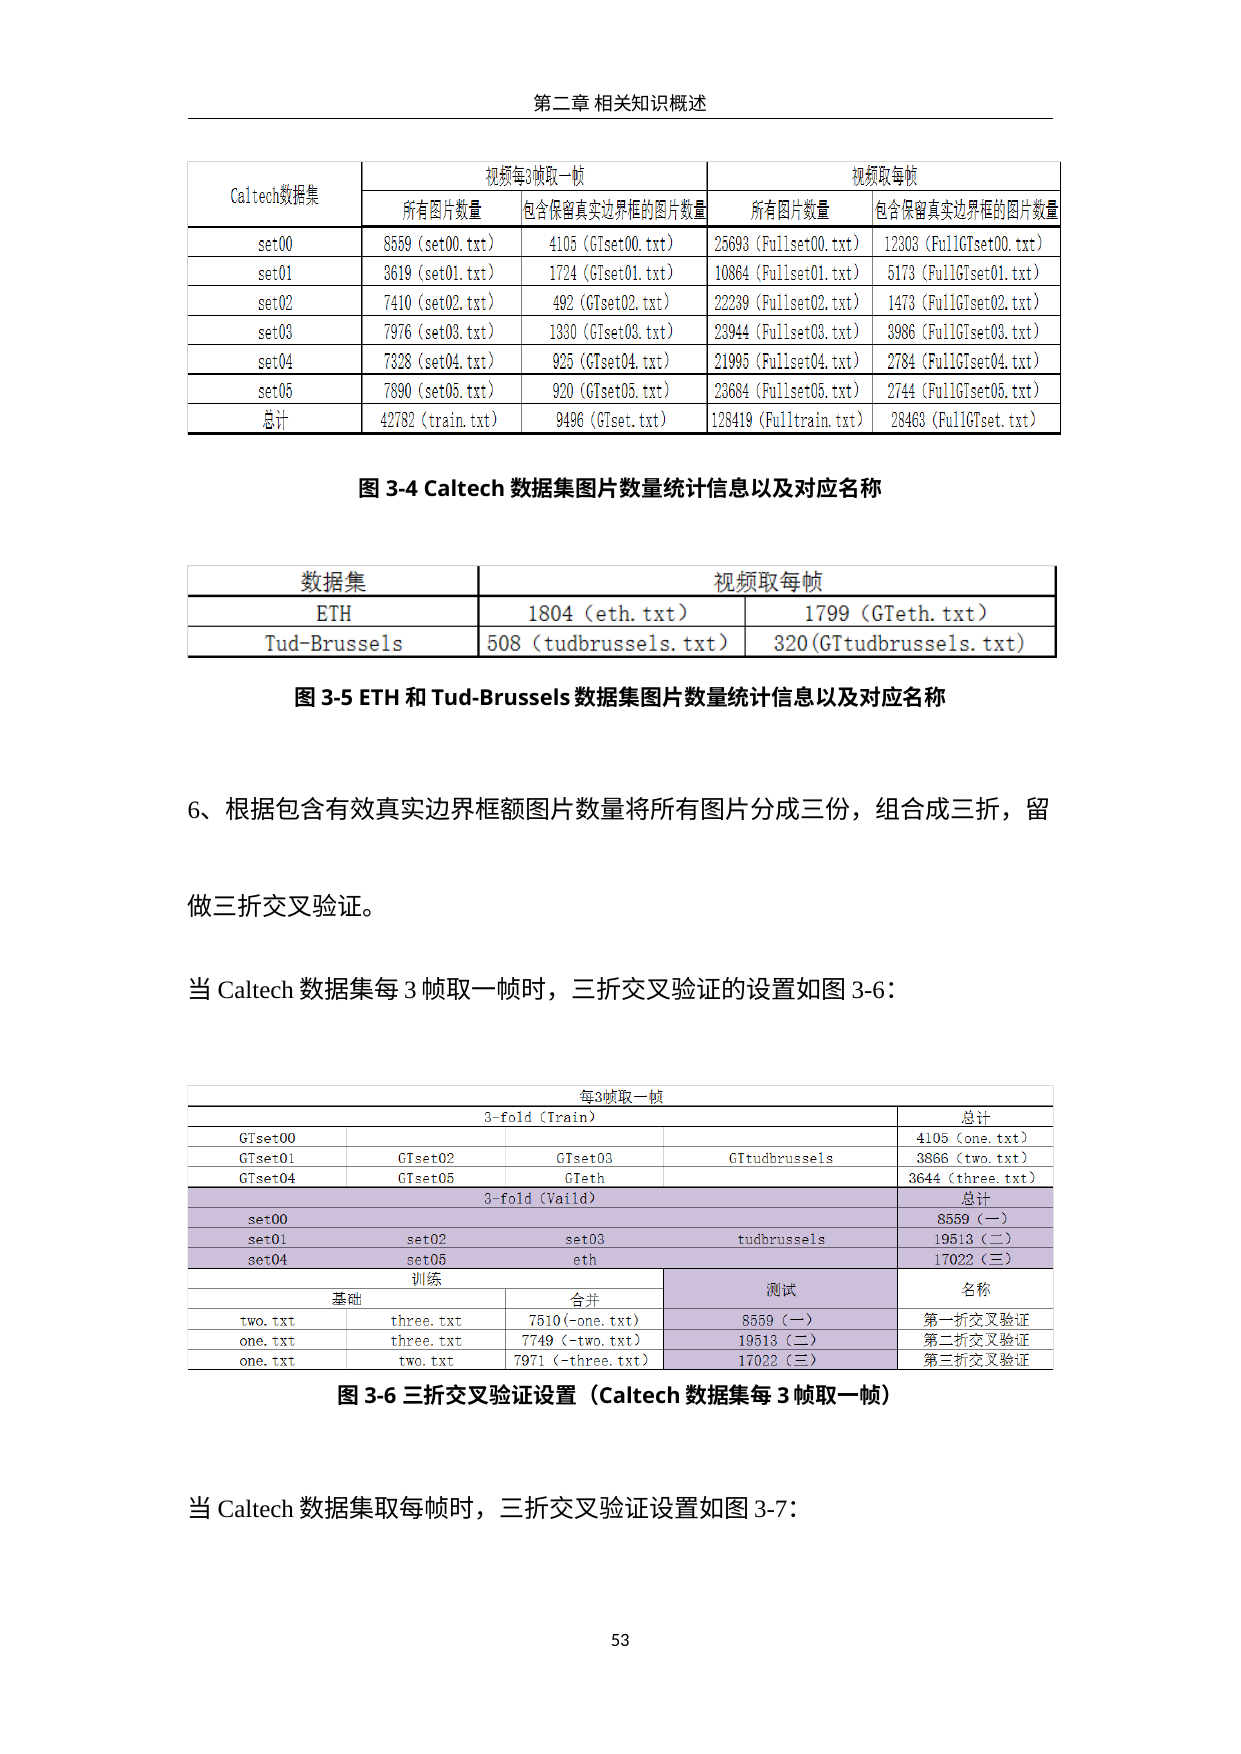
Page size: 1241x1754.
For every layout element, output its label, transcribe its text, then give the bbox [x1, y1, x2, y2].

text 当Caltech数据集取每帧时，三折交叉验证设置如图3-7： [187, 1474, 1053, 1539]
text 图 3-5 ETH和Tud-Brussels数据集图片数量统计信息以及对应名称 [187, 658, 1053, 712]
picture [187, 161, 1061, 435]
picture [187, 565, 1057, 658]
picture [187, 1085, 1054, 1370]
text 6、根据包含有效真实边界框额图片数量将所有图片分成三份，组合成三折，留做三折交叉验证。 [187, 775, 1053, 937]
text 当Caltech数据集每3帧取一帧时，三折交叉验证的设置如图3-6： [187, 956, 1053, 1021]
text 图 3-4 Caltech数据集图片数量统计信息以及对应名称 [187, 435, 1053, 503]
text 图 3-6 三折交叉验证设置（Caltech数据集每3帧取一帧） [187, 1378, 1053, 1411]
